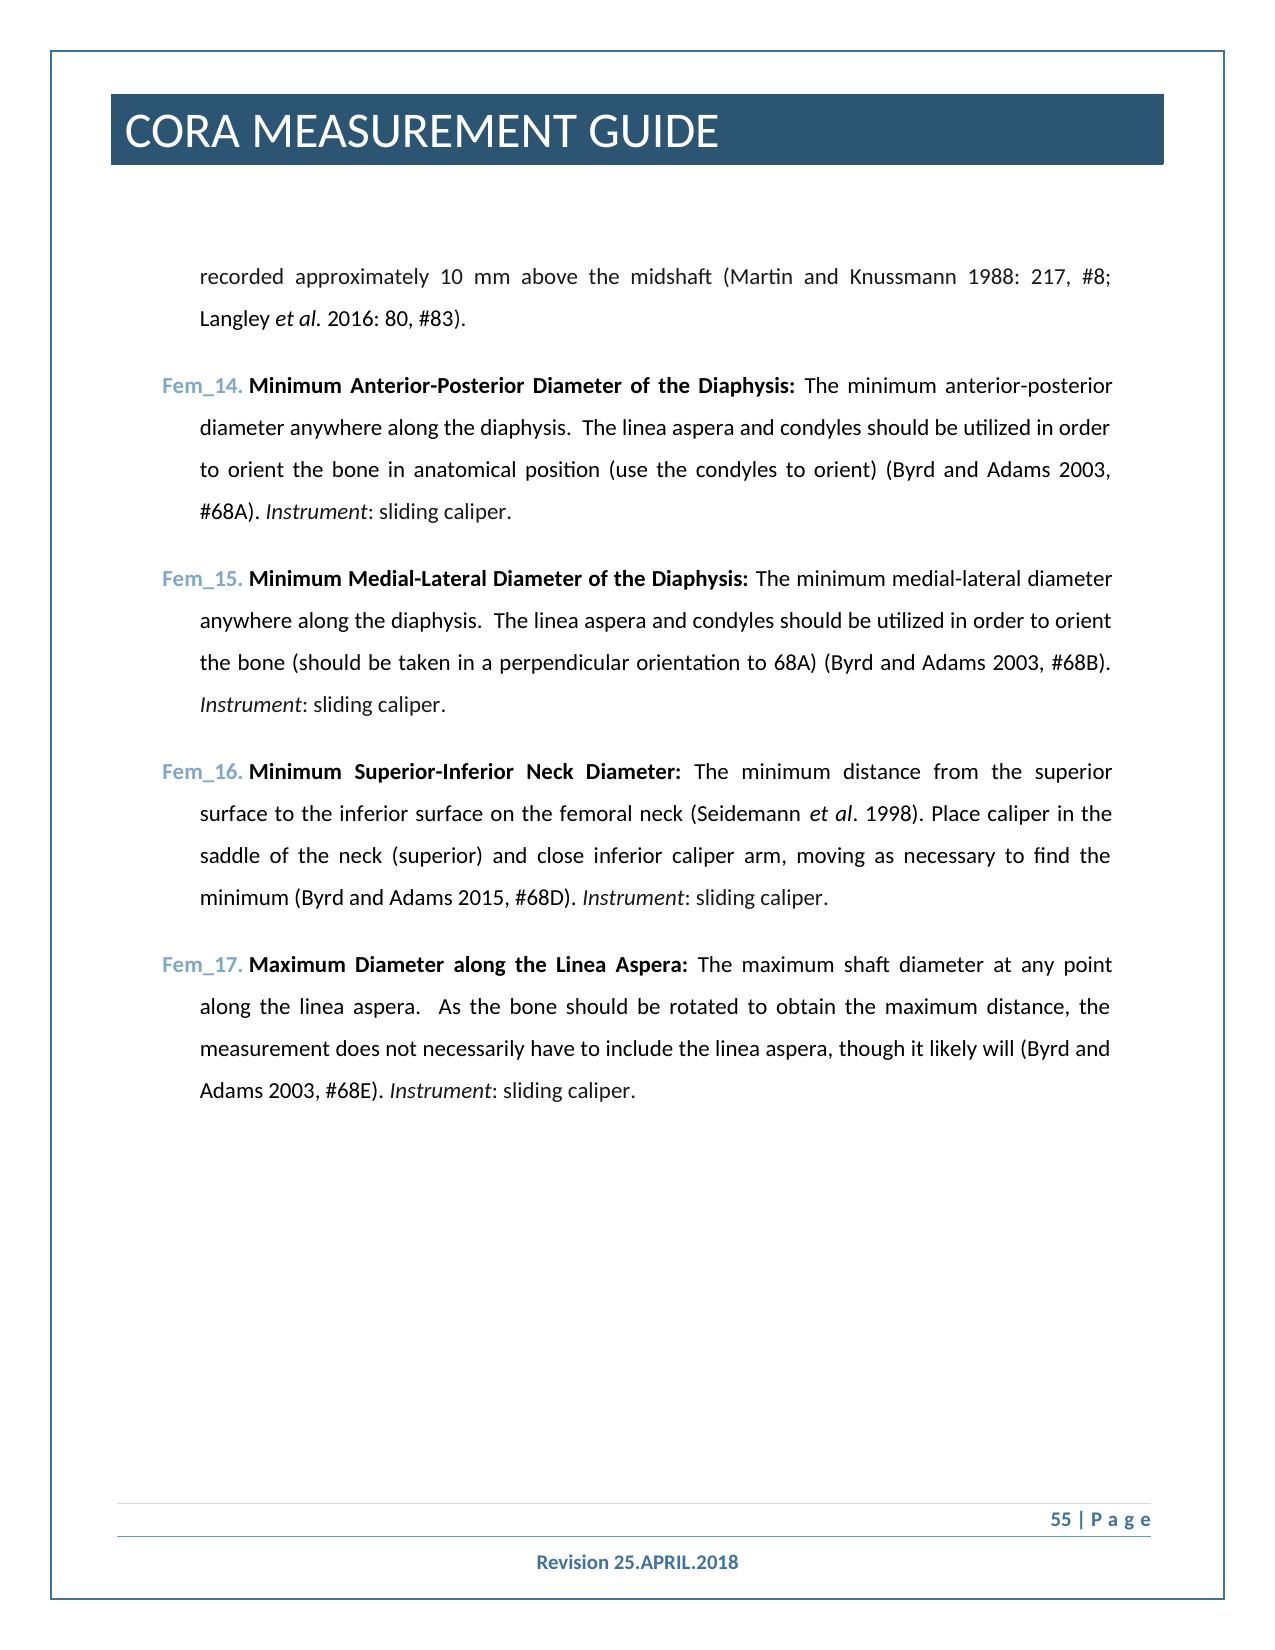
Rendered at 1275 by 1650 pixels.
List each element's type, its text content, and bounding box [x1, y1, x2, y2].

list Maximum Diameter along the Linea Aspera: The maximum shaft diameter at any point along the linea aspera. As the bone should be rotated to obtain the maximum distance, the measurement does not necessarily have to include the linea aspera, though it likely will (Byrd and Adams 2003, #68E). Instrument: sliding caliper. [162, 950, 1113, 1104]
list Minimum Anterior-Posterior Diameter of the Diaphysis: The minimum anterior-posterior diameter anywhere along the diaphysis. The linea aspera and condyles should be utilized in order to orient the bone in anatomical position (use the condyles to orient) (Byrd and Adams 2003, #68A). Instrument: sliding caliper. [162, 371, 1113, 525]
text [199, 262, 1113, 332]
list Minimum Superior-Inferior Neck Diameter: The minimum distance from the superior surface to the inferior surface on the femoral neck (Seidemann et al. 1998). Place caliper in the saddle of the neck (superior) and close inferior caliper arm, moving as necessary to find the minimum (Byrd and Adams 2015, #68D). Instrument: sliding caliper. [162, 757, 1113, 911]
list Minimum Medial-Lateral Diameter of the Diaphysis: The minimum medial-lateral diameter anywhere along the diaphysis. The linea aspera and condyles should be utilized in order to orient the bone (should be taken in a perpendicular orientation to 68A) (Byrd and Adams 2003, #68B). Instrument: sliding caliper. [162, 564, 1113, 718]
